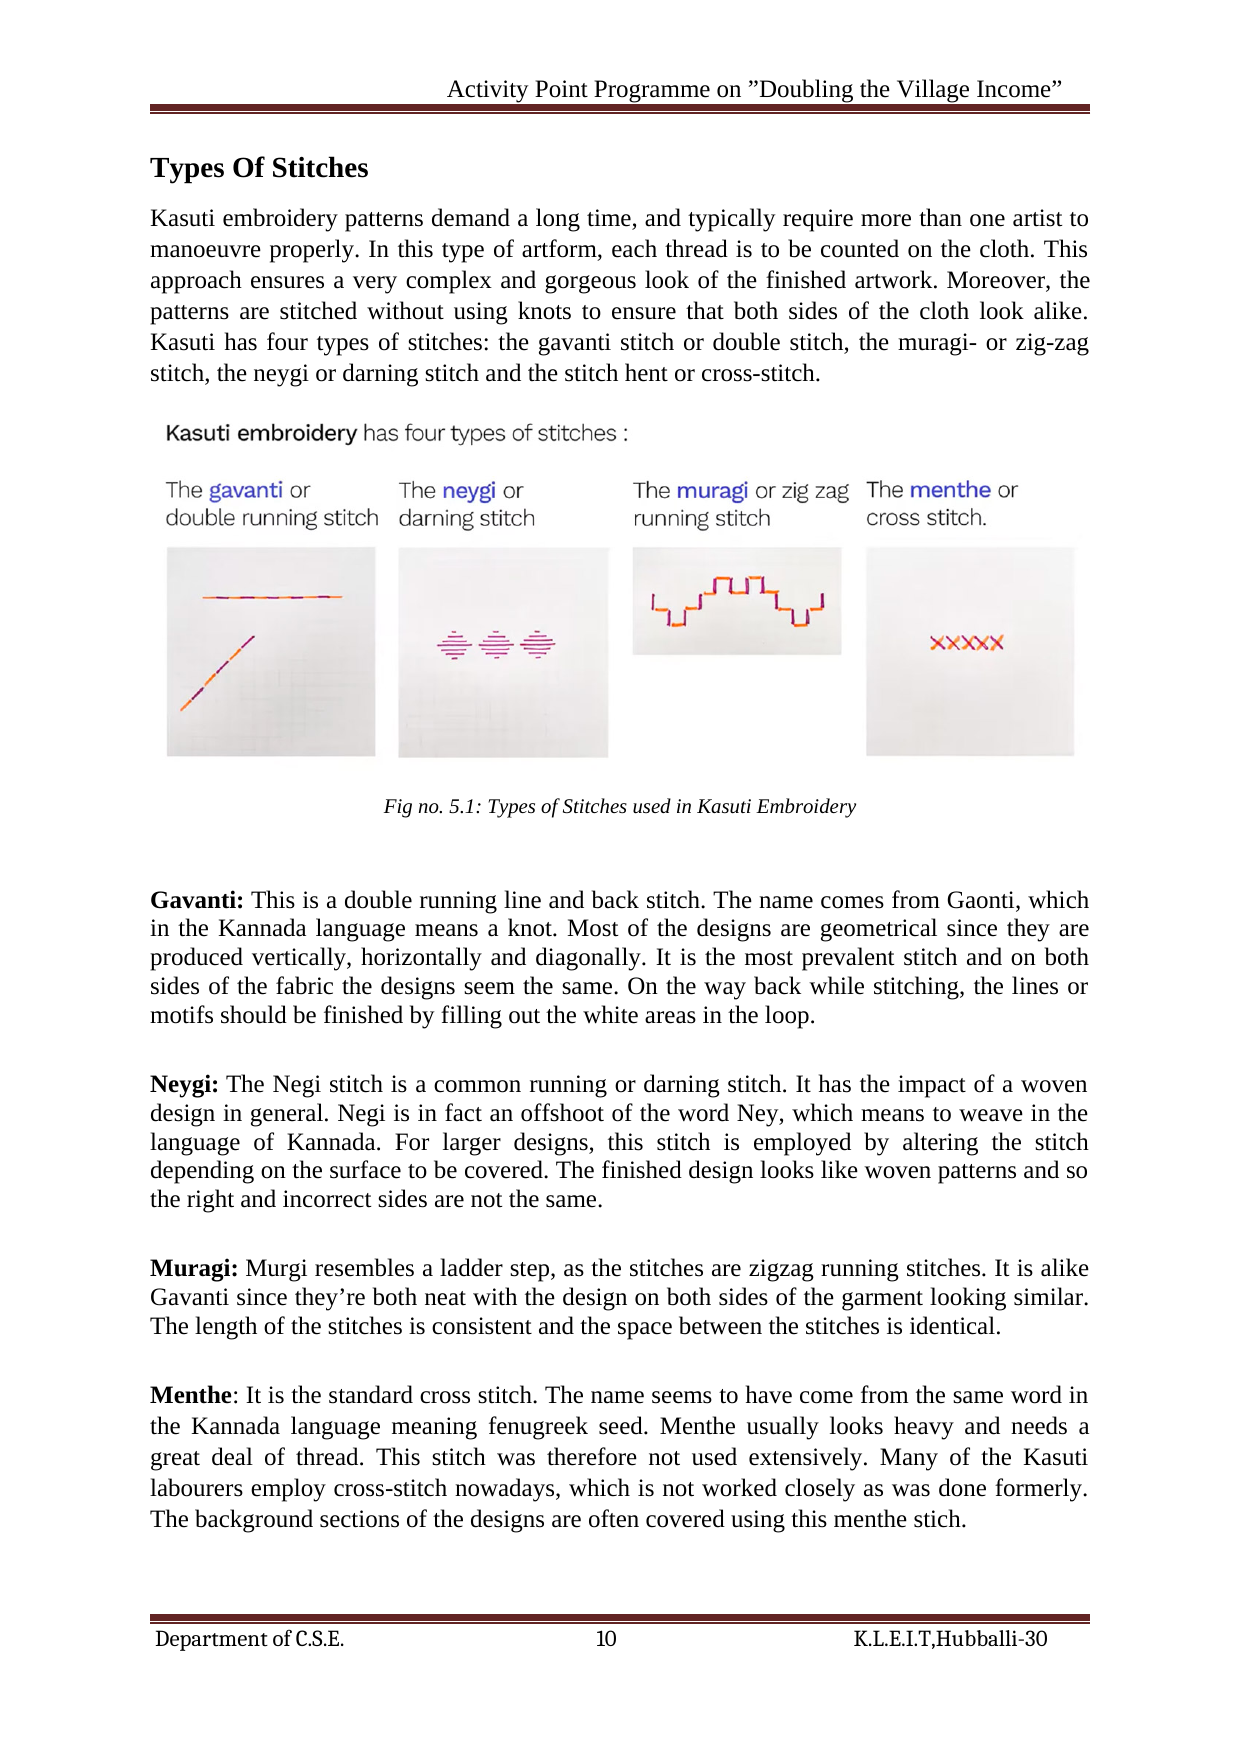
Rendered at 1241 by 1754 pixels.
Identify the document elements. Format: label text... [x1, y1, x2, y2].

text Fig no. 5.1: Types of Stitches used in Kasuti Embroidery [150, 794, 1090, 818]
text Gavanti: This is a double running line and back stitch. The name comes from Gaonti, which in the Kannada language means a knot. Most of the designs are geometrical since they are produced vertically, horizontally and diagonally. It is the most prevalent stitch and on both sides of the fabric the designs seem the same. On the way back while stitching, the lines or motifs should be finished by filling out the white areas in the loop. [150, 885, 1090, 1028]
text Kasuti embroidery patterns demand a long time, and typically require more than one artist to manoeuvre properly. In this type of artform, each thread is to be counted on the cloth. This approach ensures a very complex and gorgeous look of the finished artwork. Moreover, the patterns are stitched without using knots to ensure that both sides of the cloth look alike. Kasuti has four types of stitches: the gavanti stitch or double stitch, the muragi- or zig-zag stitch, the neygi or darning stitch and the stitch hent or cross-stitch. [150, 203, 1090, 387]
text Neygi: The Negi stitch is a common running or darning stitch. It has the impact of a woven design in general. Negi is in fact an offshoot of the word Ney, which means to weave in the language of Kannada. For larger designs, this stitch is employed by altering the stitch depending on the surface to be covered. The finished design looks like woven patterns and so the right and incorrect sides are not the same. [150, 1069, 1090, 1213]
text Menthe: It is the standard cross stitch. The name seems to have come from the same word in the Kannada language meaning fenugreek seed. Menthe usually looks heavy and needs a great deal of thread. This stitch was therefore not used extensively. Many of the Kasuti labourers employ cross-stitch nowadays, which is not worked closely as was done formerly. The background sections of the designs are often covered using this menthe stich. [150, 1380, 1090, 1533]
text Types Of Stitches [150, 150, 1090, 183]
picture [150, 406, 1091, 776]
text Muragi: Murgi resembles a ladder step, as the stitches are zigzag running stitches. It is alike Gavanti since they’re both neat with the design on both sides of the garment looking similar. The length of the stitches is consistent and the space between the stitches is identical. [150, 1253, 1090, 1340]
